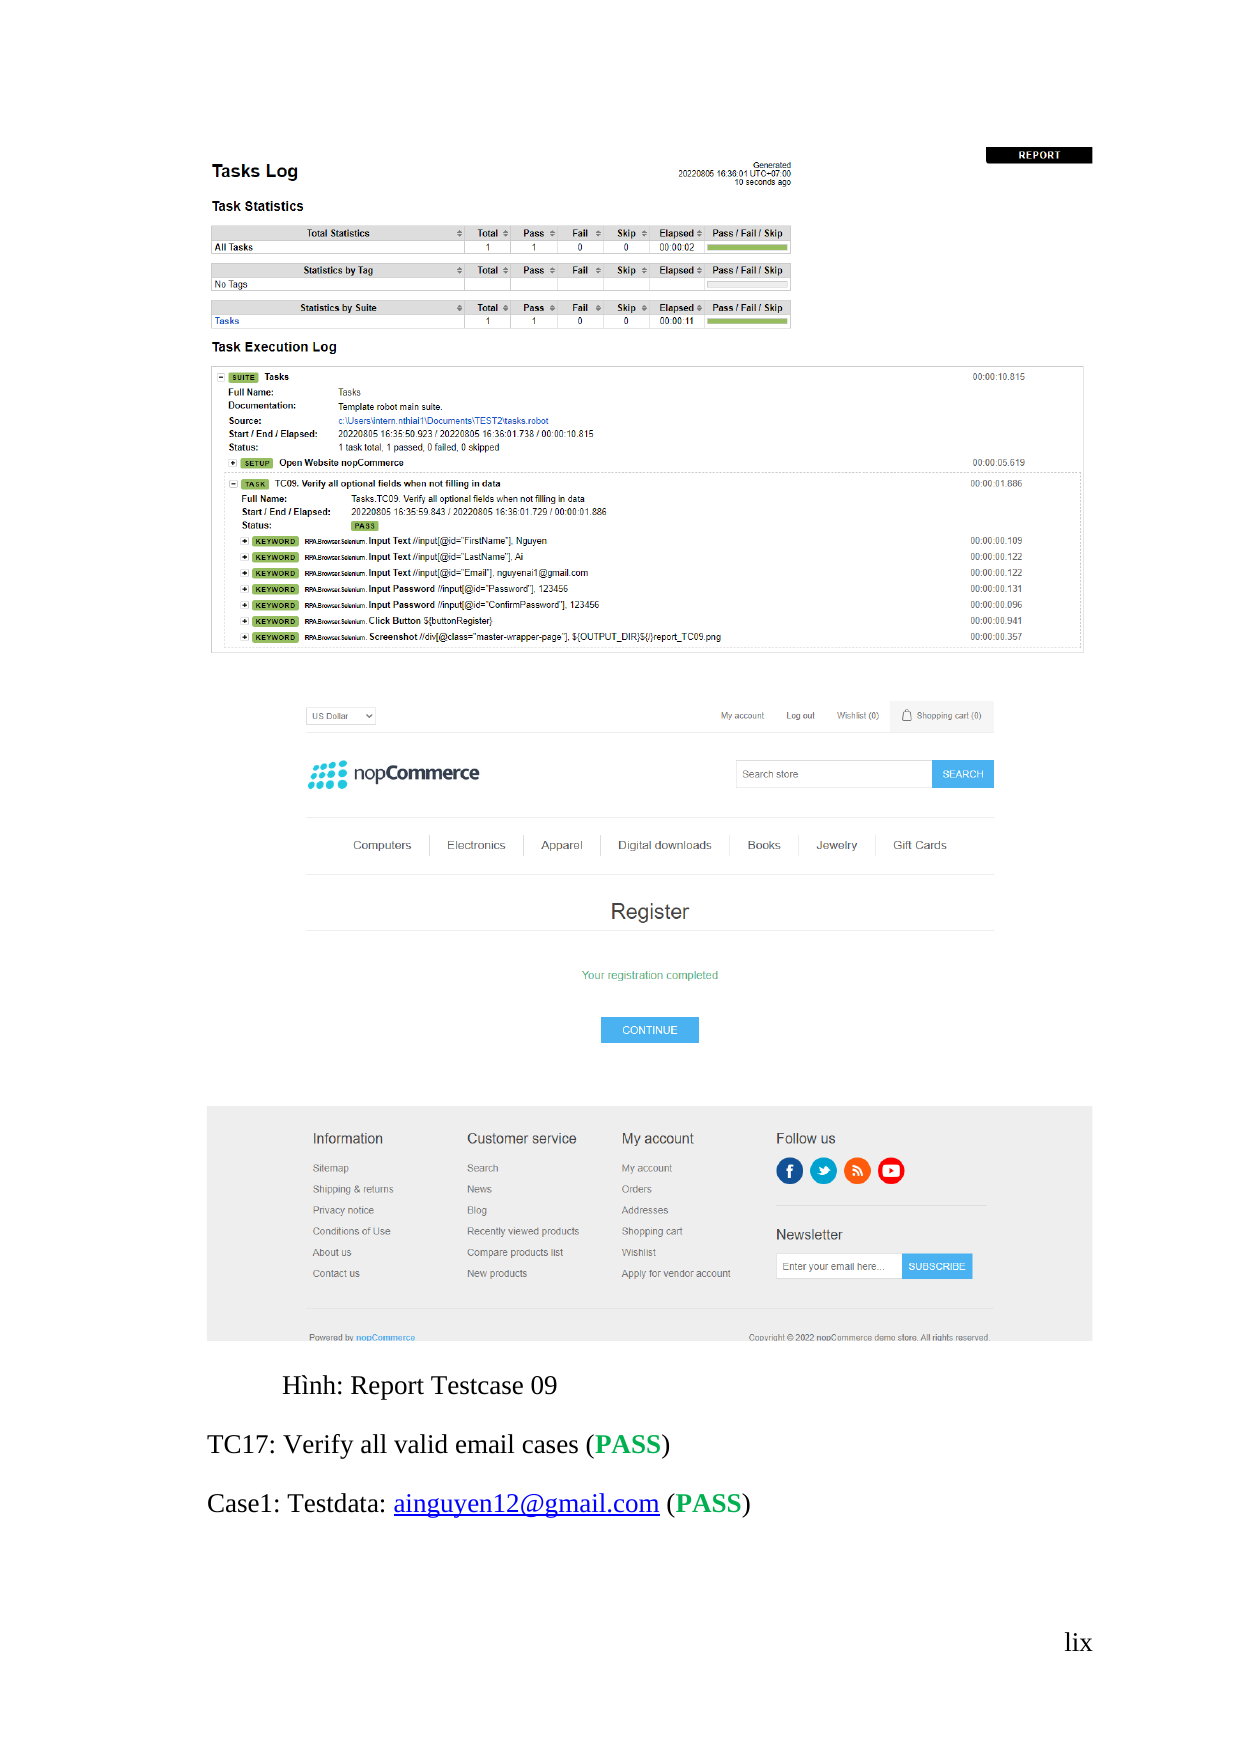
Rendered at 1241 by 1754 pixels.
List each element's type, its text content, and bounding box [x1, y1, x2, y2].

picture [206, 147, 1093, 673]
text TC17: Verify all valid email cases (PASS) [207, 1428, 1092, 1459]
text Case1: Testdata: ainguyen12@gmail.com (PASS) [207, 1487, 1092, 1518]
text Hình: Report Testcase 09 [207, 1369, 1092, 1400]
picture [206, 701, 1093, 1341]
